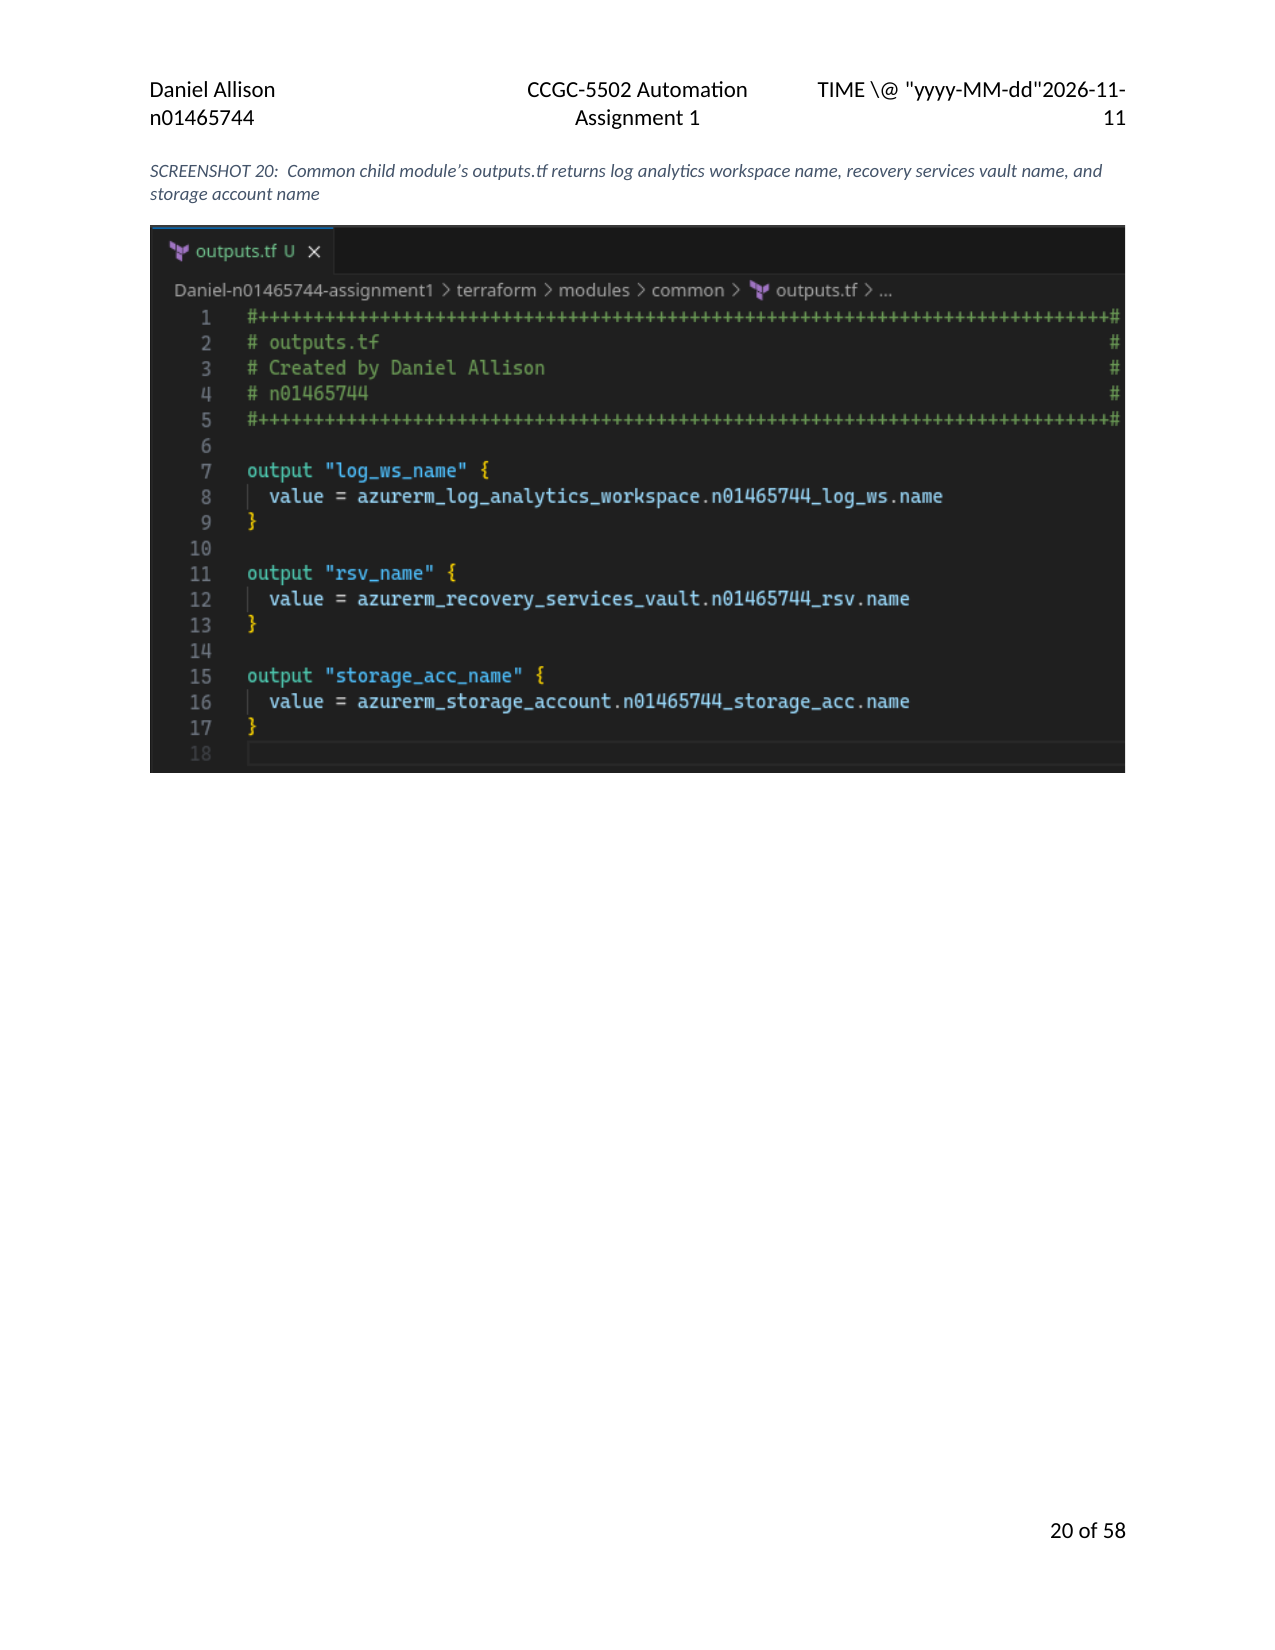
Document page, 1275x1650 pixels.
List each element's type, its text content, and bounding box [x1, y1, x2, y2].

text SCREENSHOT 20: Common child module’s outputs.tf returns log analytics workspace name, recovery services vault name, and storage account name [150, 159, 1125, 205]
picture [150, 225, 1125, 773]
